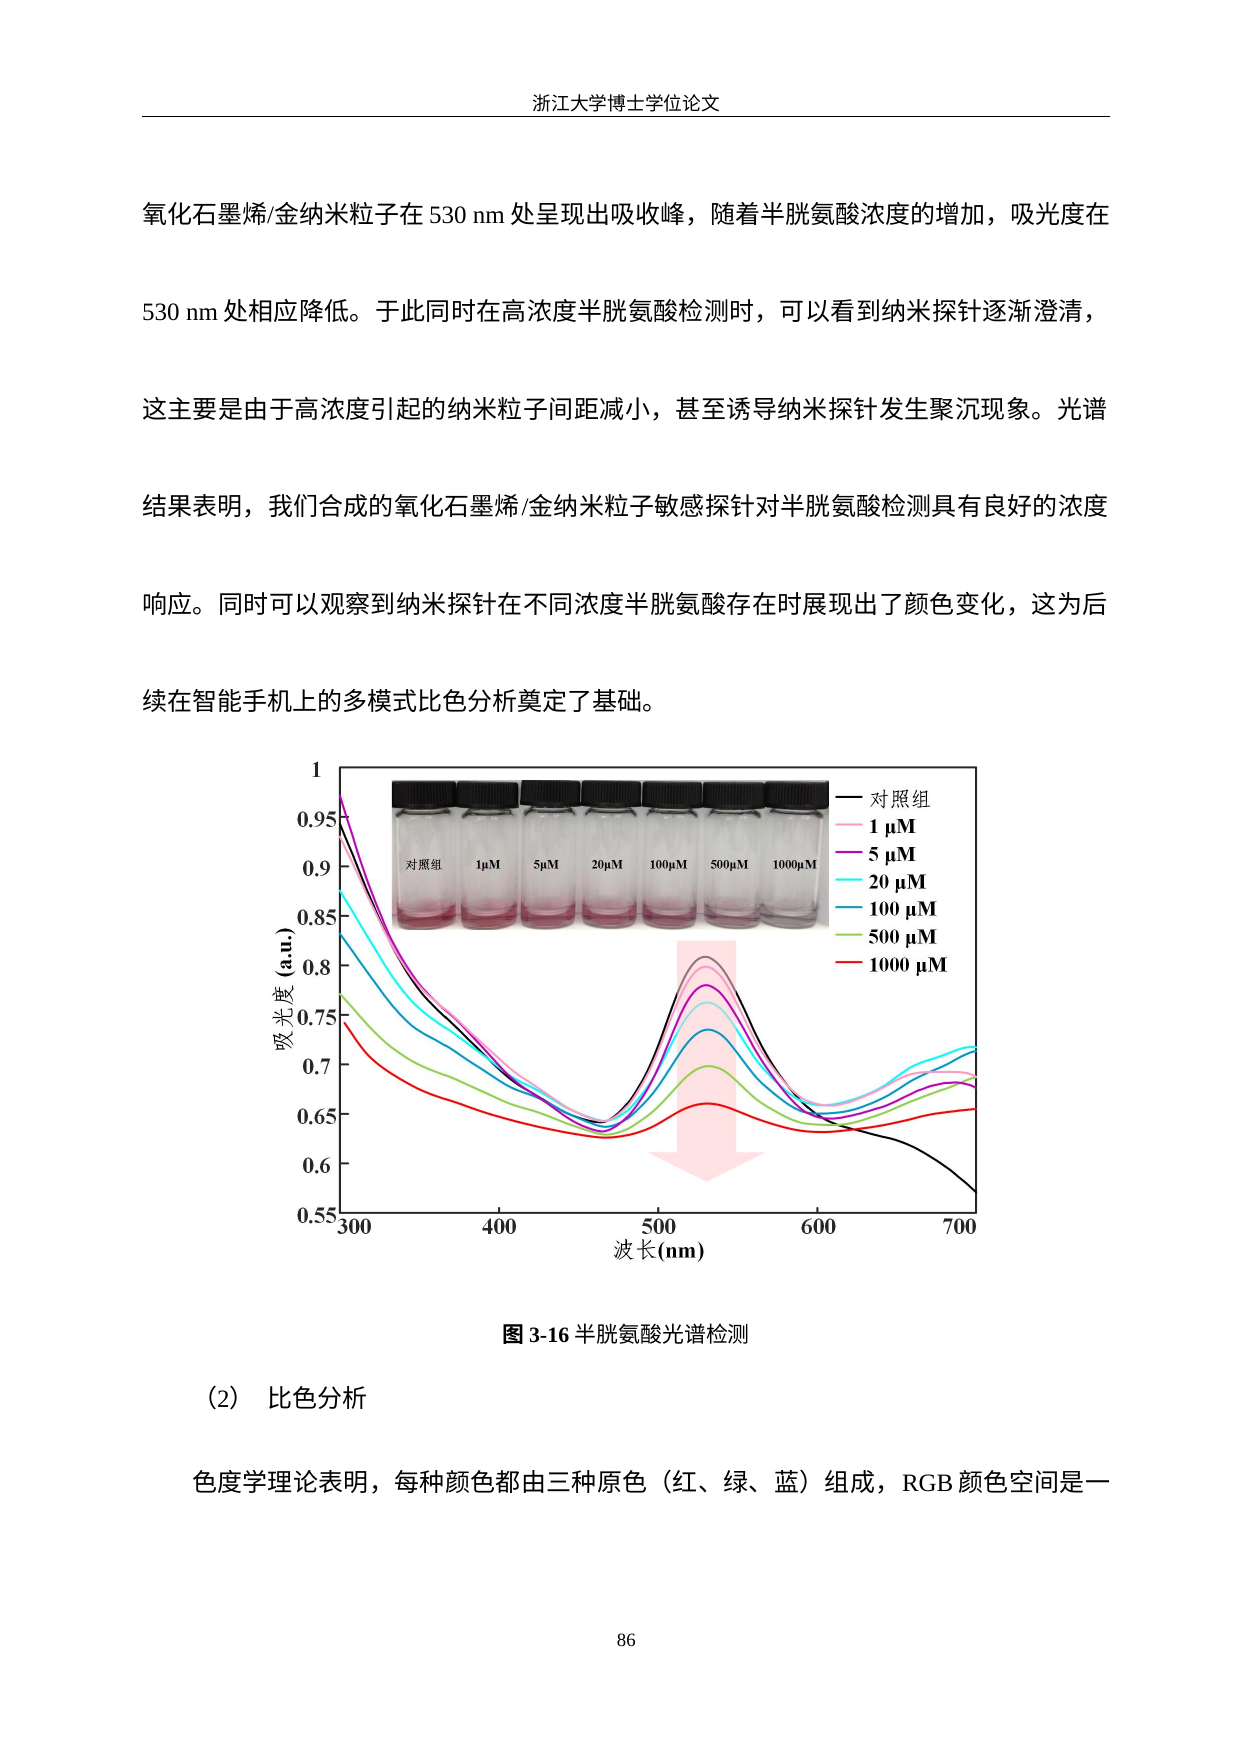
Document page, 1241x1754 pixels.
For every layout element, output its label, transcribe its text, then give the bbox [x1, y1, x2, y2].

text 图3-16 半胱氨酸光谱检测 [142, 1316, 1110, 1349]
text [142, 180, 1110, 732]
picture [265, 750, 988, 1274]
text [142, 1448, 1110, 1513]
list 比色分析 [192, 1364, 1110, 1429]
